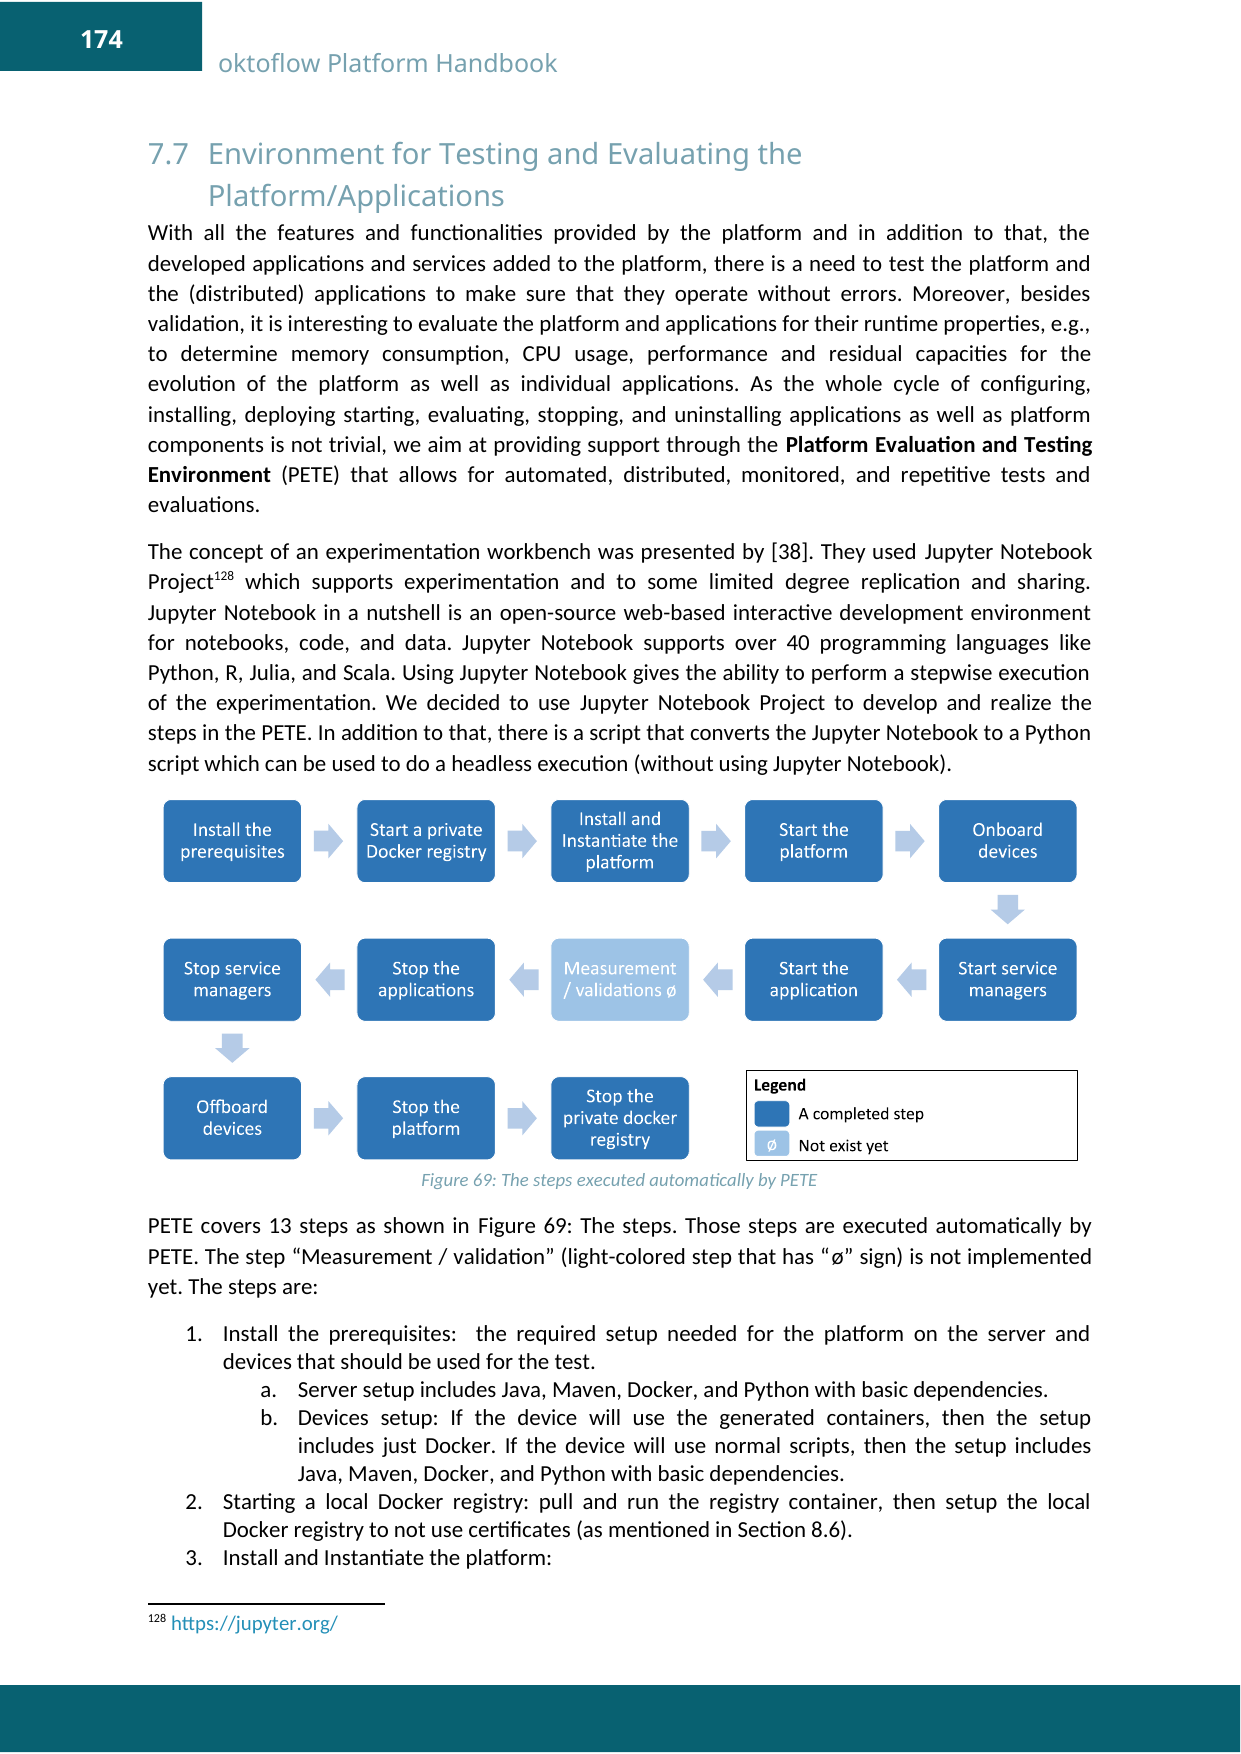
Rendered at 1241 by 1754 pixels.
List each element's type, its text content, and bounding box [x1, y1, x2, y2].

text With all the features and functionalities provided by the platform and in addition to that, the developed applications and services added to the platform, there is a need to test the platform and the (distributed) applications to make sure that they operate without errors. Moreover, besides validation, it is interesting to evaluate the platform and applications for their runtime properties, e.g., to determine memory consumption, CPU usage, performance and residual capacities for the evolution of the platform as well as individual applications. As the whole cycle of configuring, installing, deploying starting, evaluating, stopping, and uninstalling applications as well as platform components is not trivial, we aim at providing support through the Platform Evaluation and Testing Environment (PETE) that allows for automated, distributed, monitored, and repetitive tests and evaluations. [148, 218, 1093, 518]
list Install the prerequisites: the required setup needed for the platform on the server and devices that should be used for the test. [185, 1319, 1093, 1375]
list Server setup includes Java, Maven, Docker, and Python with basic dependencies. [260, 1375, 1093, 1403]
list Install and Instantiate the platform: [185, 1543, 1093, 1571]
text PETE covers 13 steps as shown in Figure 69: The steps. Those steps are executed automatically by PETE. The step “Measurement / validation” (light-colored step that has “ø” sign) is not implemented yet. The steps are: [148, 1212, 1093, 1300]
list Starting a local Docker registry: pull and run the registry container, then setup the local Docker registry to not use certificates (as mentioned in Section 8.6). [185, 1487, 1093, 1543]
subtitle Environment for Testing and Evaluating the Platform/Applications [148, 133, 1093, 215]
list Devices setup: If the device will use the generated containers, then the setup includes just Docker. If the device will use normal scripts, then the setup includes Java, Maven, Docker, and Python with basic dependencies. [260, 1403, 1093, 1487]
text Figure 69: The steps executed automatically by PETE [148, 1168, 1093, 1191]
text The concept of an experimentation workbench was presented by [38]. They used Jupyter Notebook Project which supports experimentation and to some limited degree replication and sharing. Jupyter Notebook in a nutshell is an open-source web-based interactive development environment for notebooks, code, and data. Jupyter Notebook supports over 40 programming languages like Python, R, Julia, and Scala. Using Jupyter Notebook gives the ability to perform a stepwise execution of the experimentation. We decided to use Jupyter Notebook Project to develop and realize the steps in the PETE. In addition to that, there is a script that converts the Jupyter Notebook to a Python script which can be used to do a headless execution (without using Jupyter Notebook). [148, 537, 1093, 777]
